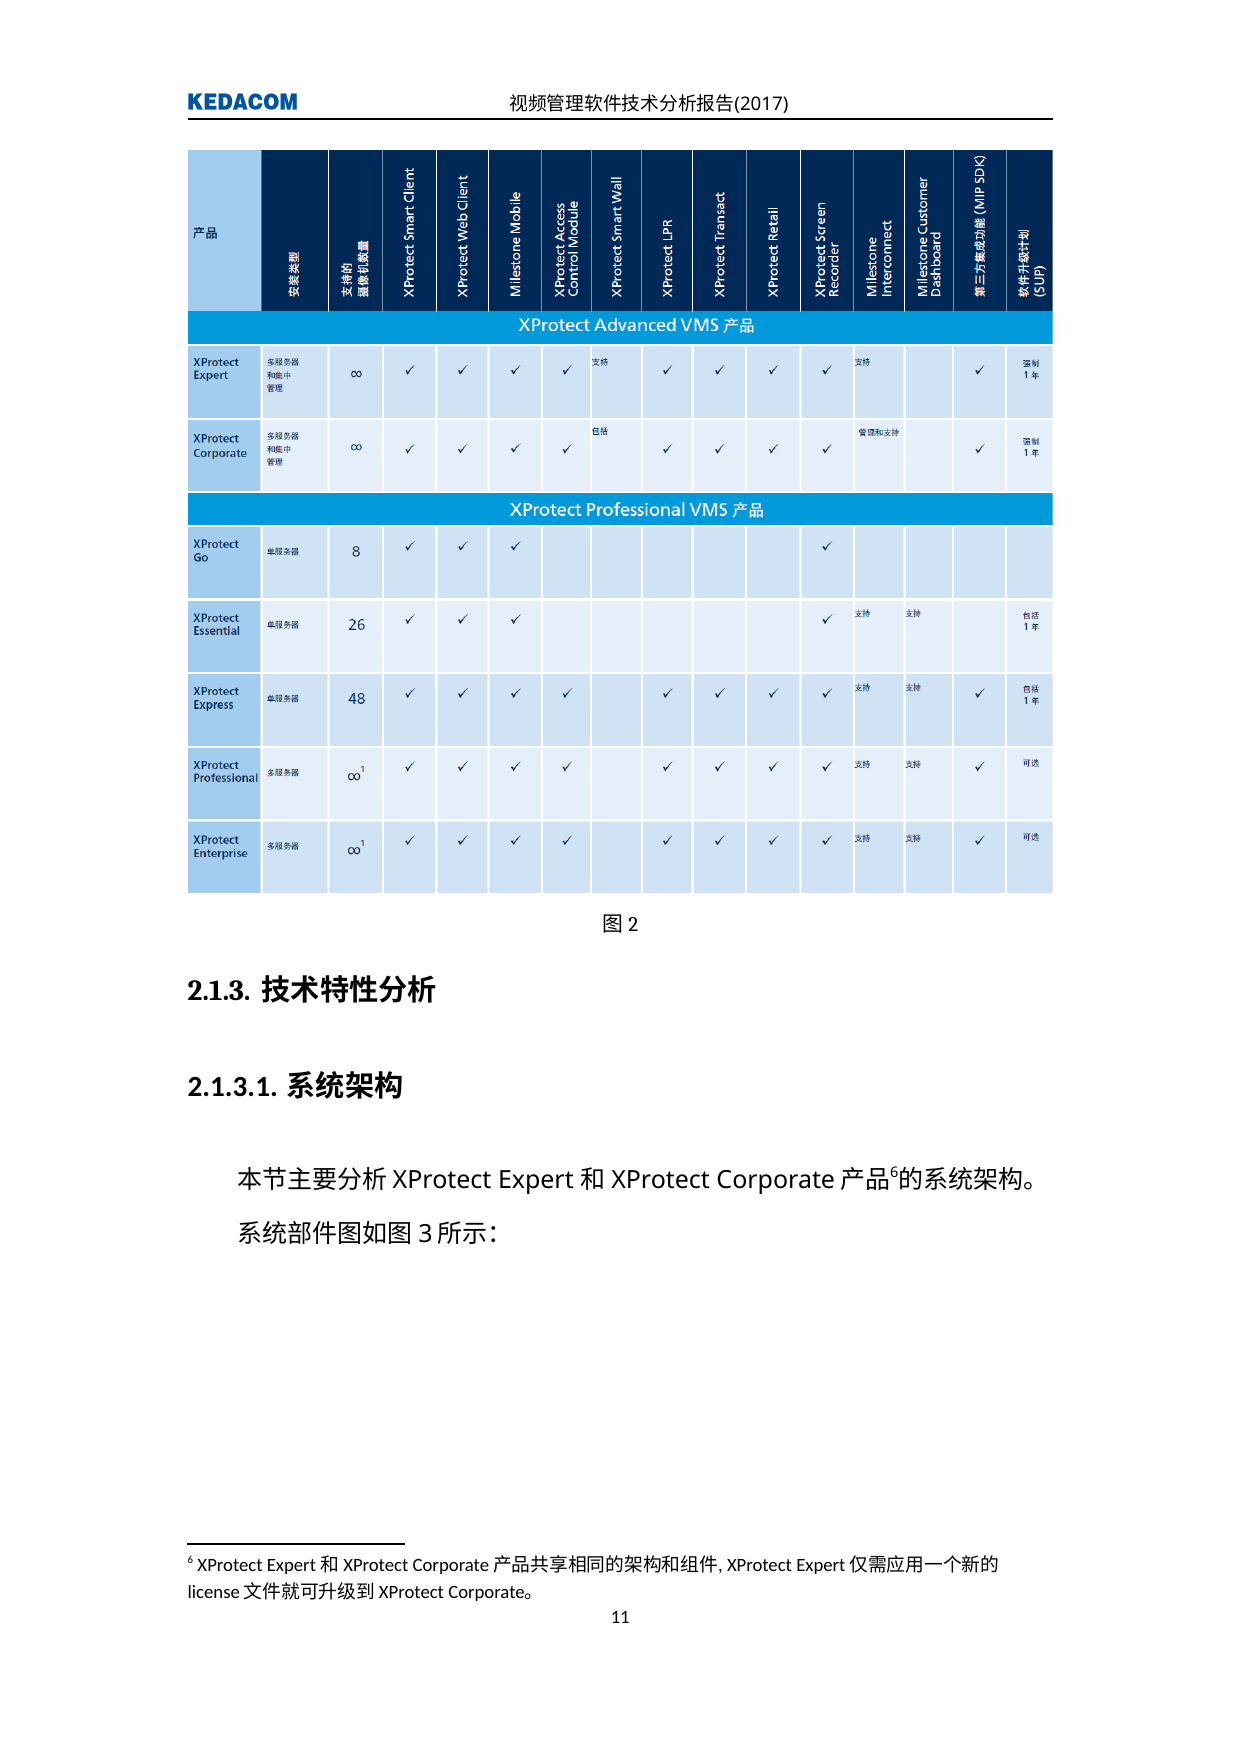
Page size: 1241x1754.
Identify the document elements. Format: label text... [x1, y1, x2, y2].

text 本节主要分析XProtect Expert 和 XProtect Corporate产品的系统架构。 [187, 1159, 1053, 1195]
text 图 2 [187, 907, 1053, 937]
picture [187, 92, 298, 111]
subtitle 系统架构 [187, 1062, 1053, 1105]
subtitle 技术特性分析 [187, 966, 1053, 1009]
text 系统部件图如图 3所示： [187, 1213, 1053, 1250]
